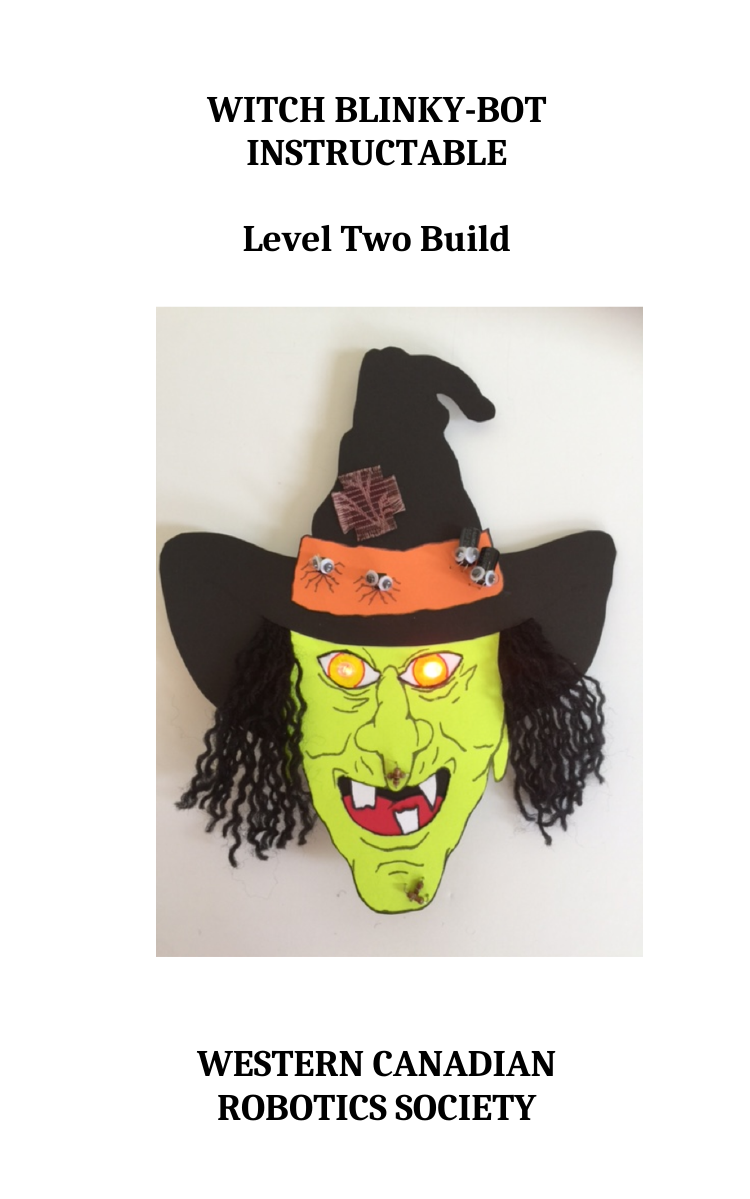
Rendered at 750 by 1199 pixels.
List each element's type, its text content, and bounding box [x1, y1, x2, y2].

picture [156, 307, 643, 956]
text WITCH BLINKY-BOT INSTRUCTABLE [74, 89, 679, 175]
text Level Two Build [74, 218, 679, 261]
text ROBOTICS SOCIETY [74, 1086, 679, 1129]
text WESTERN CANADIAN [74, 1043, 679, 1086]
